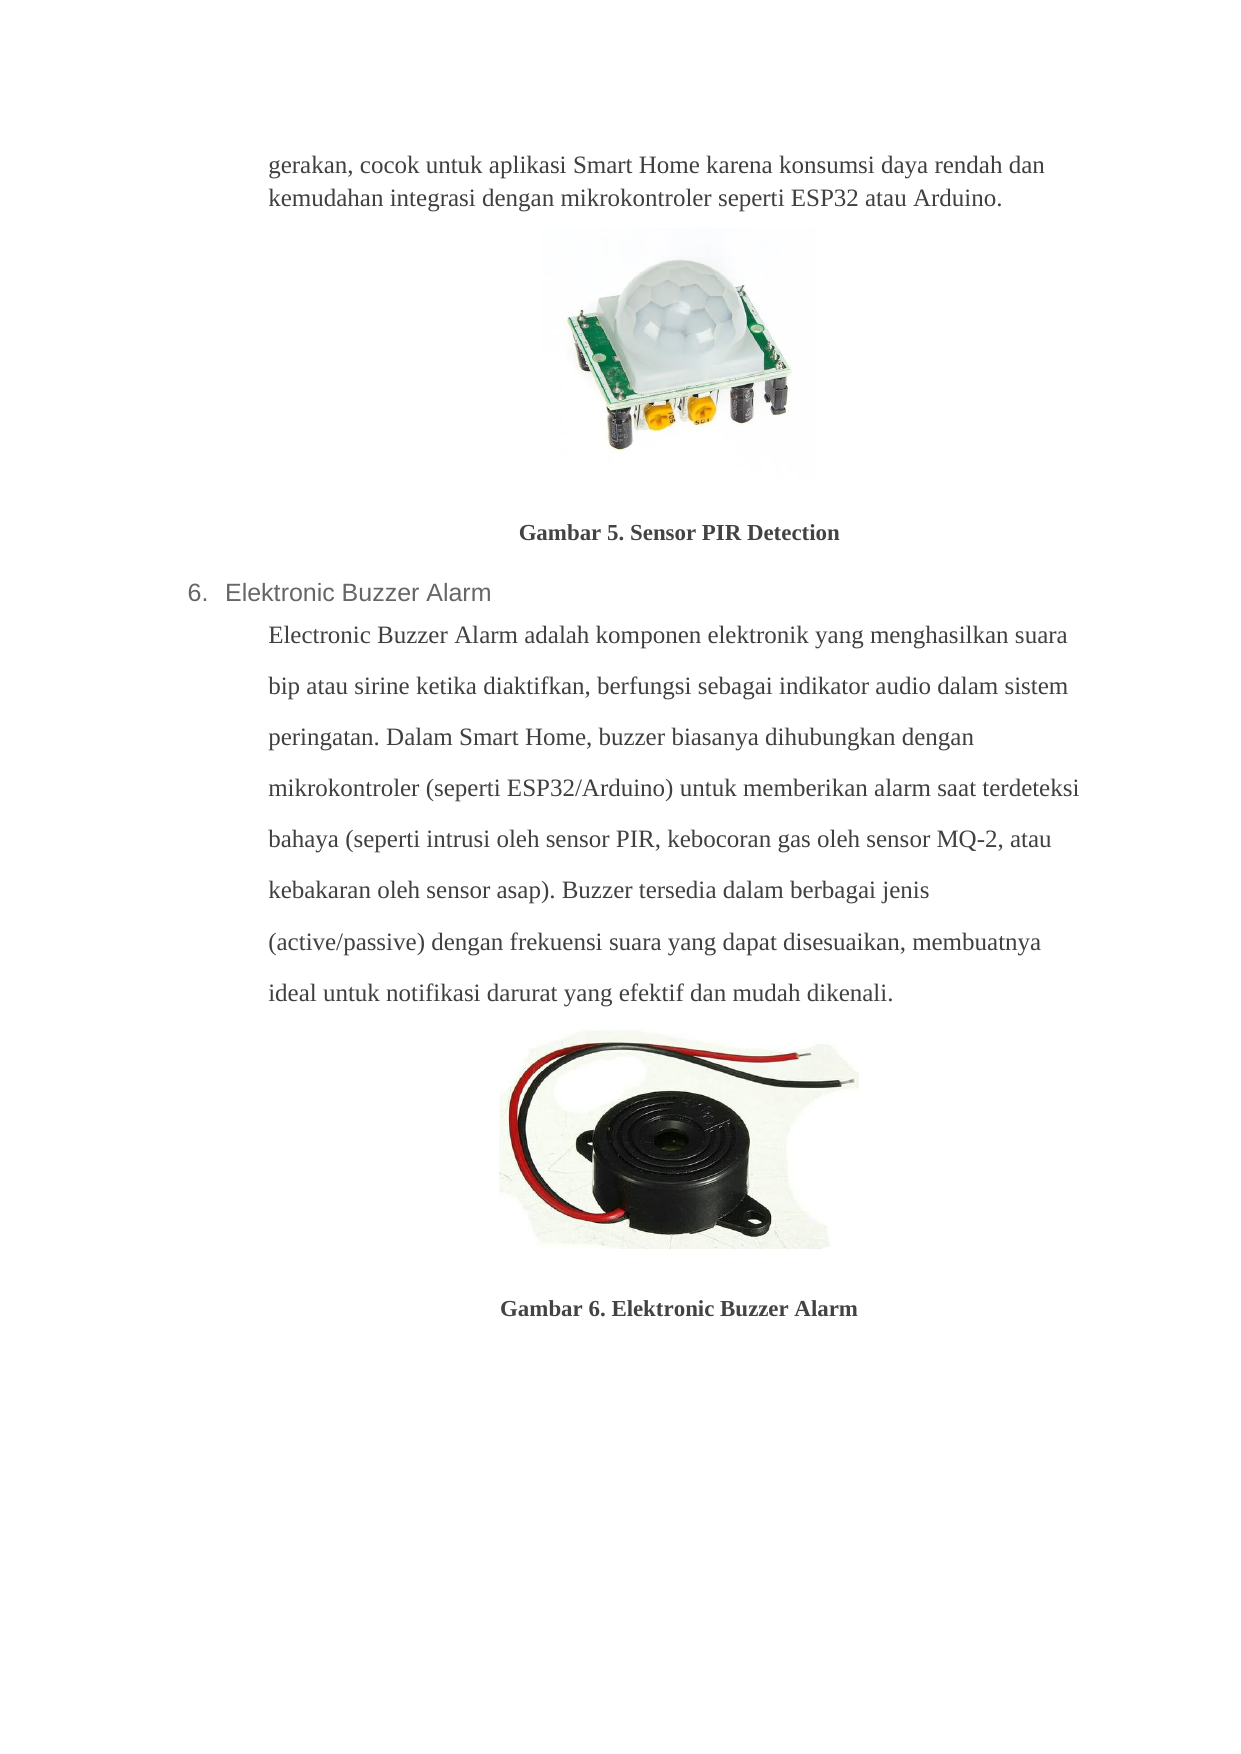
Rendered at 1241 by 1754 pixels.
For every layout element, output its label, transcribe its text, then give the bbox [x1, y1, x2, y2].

picture [542, 216, 817, 491]
subtitle Elektronic Buzzer Alarm [187, 578, 1090, 607]
text Electronic Buzzer Alarm adalah komponen elektronik yang menghasilkan suara bip atau sirine ketika diaktifkan, berfungsi sebagai indikator audio dalam sistem peringatan. Dalam Smart Home, buzzer biasanya dihubungkan dengan mikrokontroler (seperti ESP32/Arduino) untuk memberikan alarm saat terdeteksi bahaya (seperti intrusi oleh sensor PIR, kebocoran gas oleh sensor MQ-2, atau kebakaran oleh sensor asap). Buzzer tersedia dalam berbagai jenis (active/passive) dengan frekuensi suara yang dapat disesuaikan, membuatnya ideal untuk notifikasi darurat yang efektif dan mudah dikenali. [268, 620, 1090, 1007]
picture [499, 1028, 860, 1249]
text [268, 150, 1090, 212]
subtitle Gambar 6. Elektronic Buzzer Alarm [268, 1294, 1090, 1321]
subtitle Gambar 5. Sensor PIR Detection [268, 519, 1090, 545]
